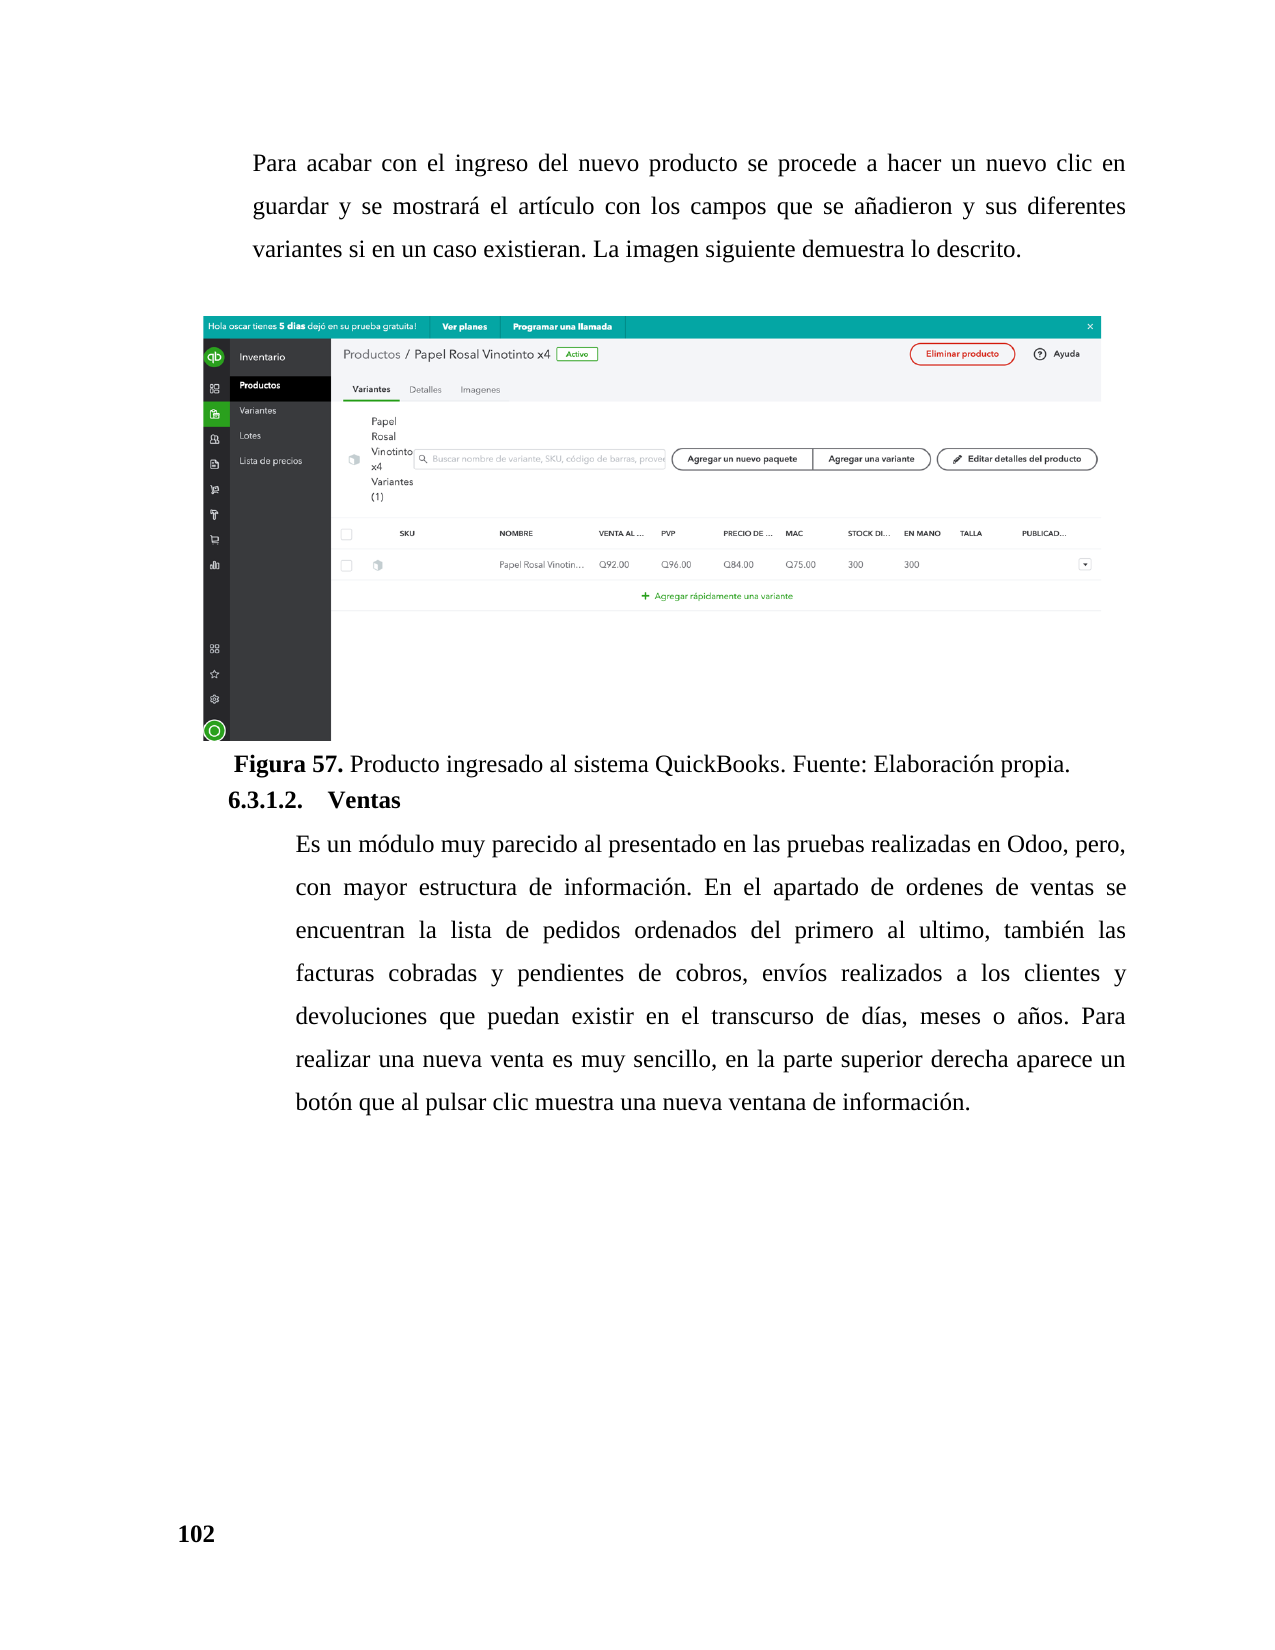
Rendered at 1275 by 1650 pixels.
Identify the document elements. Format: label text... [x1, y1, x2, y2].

list Es un módulo muy parecido al presentado en las pruebas realizadas en Odoo, pero, con mayor estructura de información. En el apartado de ordenes de ventas se encuentran la lista de pedidos ordenados del primero al ultimo, también las facturas cobradas y pendientes de cobros, envíos realizados a los clientes y devoluciones que puedan existir en el transcurso de días, meses o años. Para realizar una nueva venta es muy sencillo, en la parte superior derecha aparece un botón que al pulsar clic muestra una nueva ventana de información. [295, 829, 1127, 1116]
picture [203, 316, 1102, 741]
text Para acabar con el ingreso del nuevo producto se procede a hacer un nuevo clic en guardar y se mostrará el artículo con los campos que se añadieron y sus diferentes variantes si en un caso existieran. La imagen siguiente demuestra lo descrito. [252, 148, 1127, 263]
